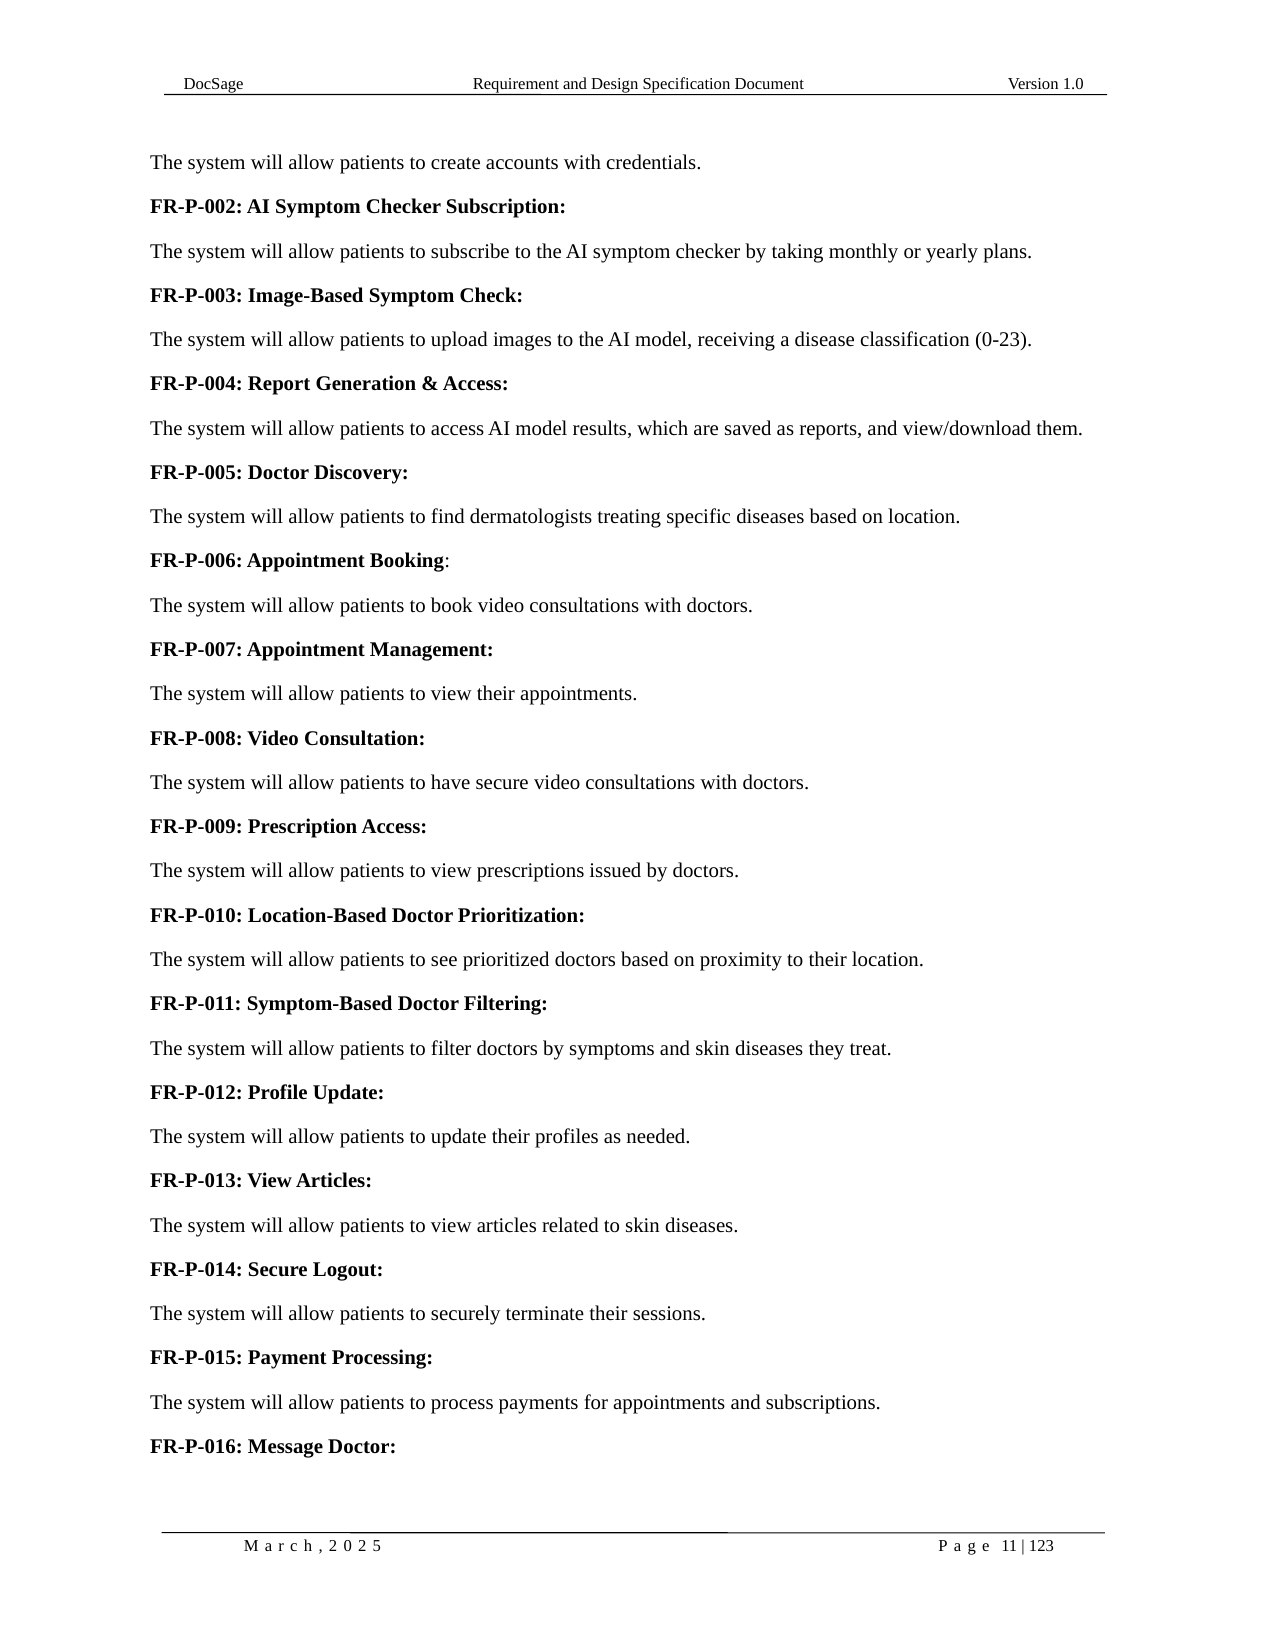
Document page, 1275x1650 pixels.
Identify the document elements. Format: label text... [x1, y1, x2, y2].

text FR-P-003: Image-Based Symptom Check: [150, 283, 1125, 307]
text FR-P-011: Symptom-Based Doctor Filtering: [150, 991, 1125, 1015]
text FR-P-007: Appointment Management: [150, 637, 1125, 661]
text The system will allow patients to view prescriptions issued by doctors. [150, 858, 1125, 882]
text FR-P-015: Payment Processing: [150, 1345, 1125, 1369]
text The system will allow patients to create accounts with credentials. [150, 150, 1125, 174]
text The system will allow patients to subscribe to the AI symptom checker by taking monthly or yearly plans. [150, 238, 1125, 263]
text FR-P-012: Profile Update: [150, 1080, 1125, 1104]
text FR-P-009: Prescription Access: [150, 814, 1125, 838]
text The system will allow patients to access AI model results, which are saved as reports, and view/download them. [150, 416, 1125, 440]
text The system will allow patients to find dermatologists treating specific diseases based on location. [150, 504, 1125, 528]
text The system will allow patients to filter doctors by symptoms and skin diseases they treat. [150, 1035, 1125, 1059]
text The system will allow patients to upload images to the AI model, receiving a disease classification (0-23). [150, 327, 1125, 351]
text FR-P-006: Appointment Booking: [150, 548, 1125, 572]
text The system will allow patients to have secure video consultations with doctors. [150, 770, 1125, 794]
text FR-P-005: Doctor Discovery: [150, 460, 1125, 484]
text FR-P-016: Message Doctor: [150, 1434, 1125, 1458]
text The system will allow patients to securely terminate their sessions. [150, 1301, 1125, 1325]
text The system will allow patients to book video consultations with doctors. [150, 593, 1125, 617]
text The system will allow patients to update their profiles as needed. [150, 1124, 1125, 1148]
text FR-P-008: Video Consultation: [150, 726, 1125, 749]
text The system will allow patients to process payments for appointments and subscriptions. [150, 1389, 1125, 1414]
text The system will allow patients to view their appointments. [150, 681, 1125, 705]
text FR-P-004: Report Generation & Access: [150, 371, 1125, 395]
text FR-P-010: Location-Based Doctor Prioritization: [150, 903, 1125, 927]
text FR-P-002: AI Symptom Checker Subscription: [150, 194, 1125, 218]
text The system will allow patients to view articles related to skin diseases. [150, 1212, 1125, 1237]
text FR-P-013: View Articles: [150, 1168, 1125, 1192]
text The system will allow patients to see prioritized doctors based on proximity to their location. [150, 947, 1125, 971]
text FR-P-014: Secure Logout: [150, 1257, 1125, 1281]
